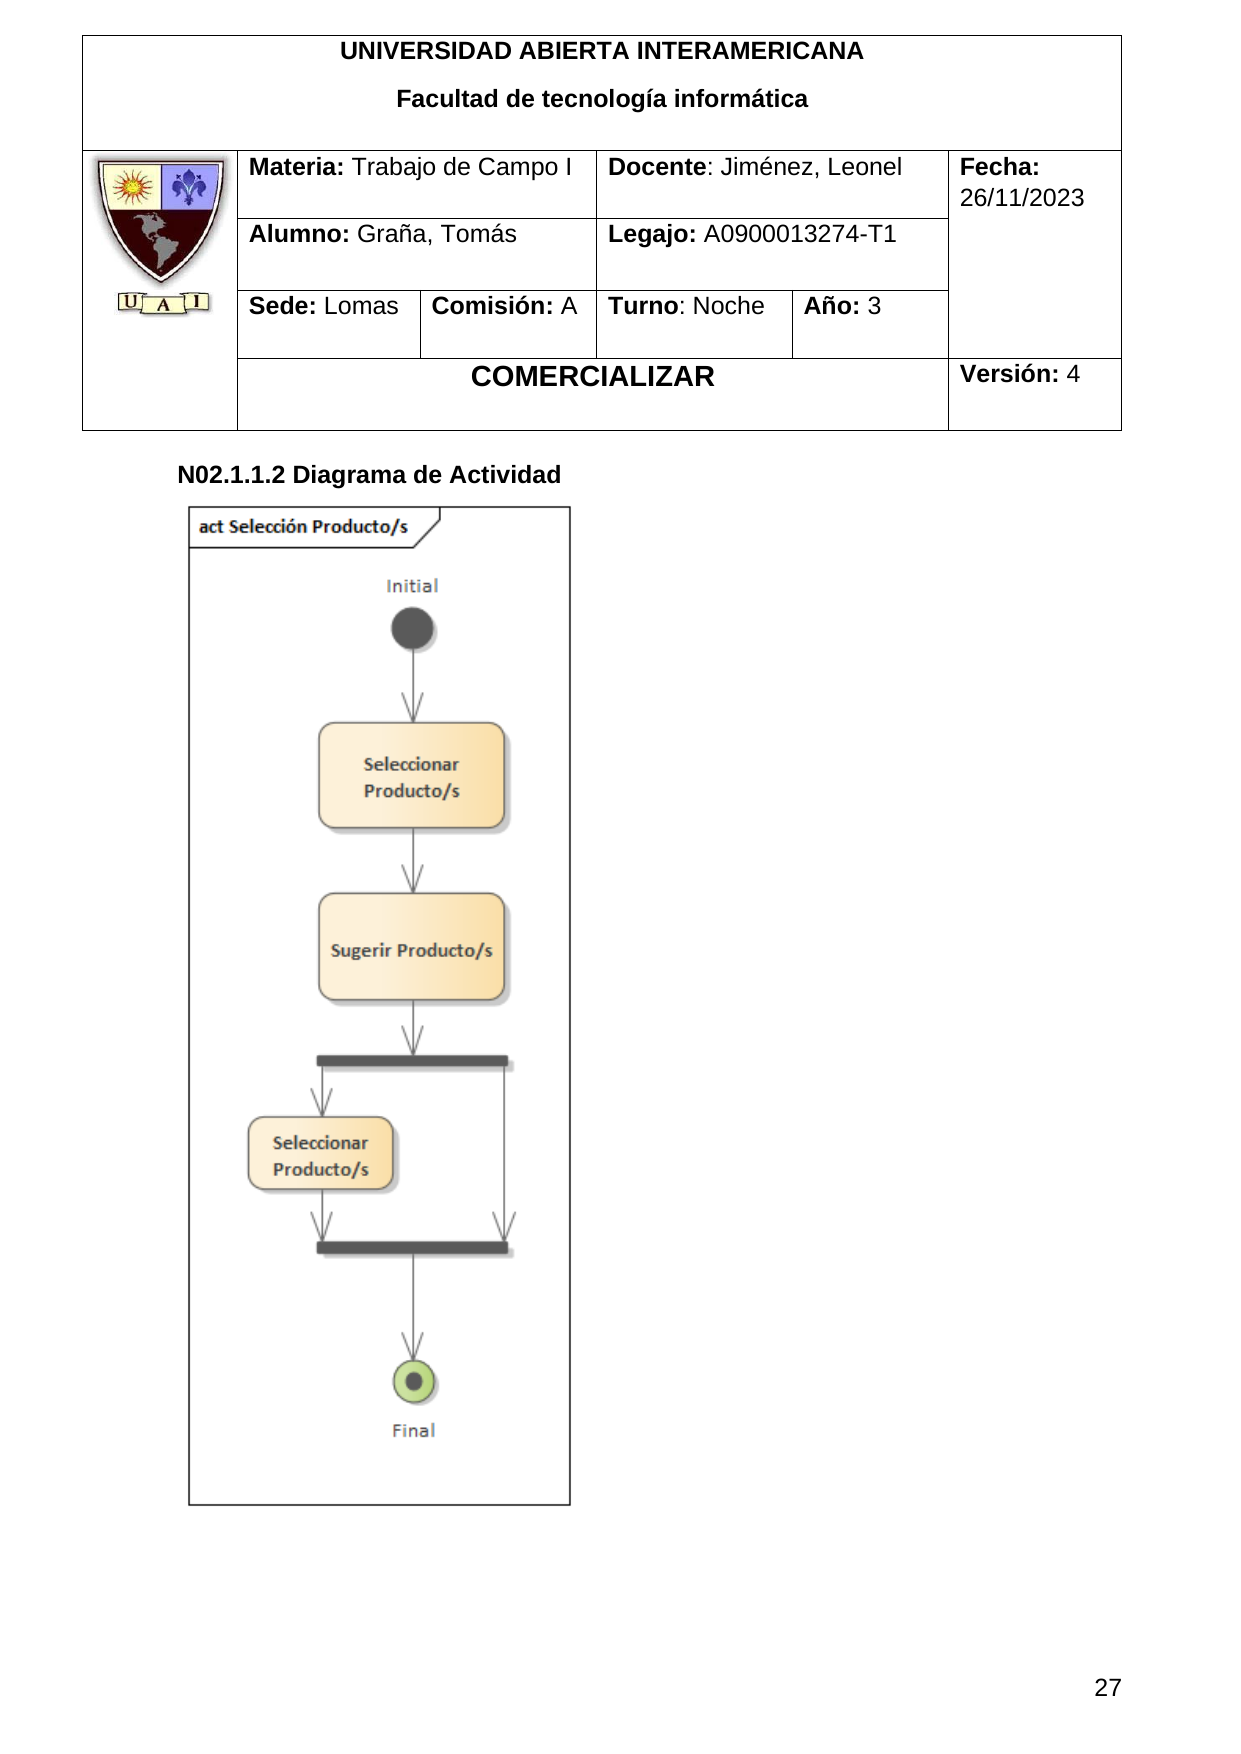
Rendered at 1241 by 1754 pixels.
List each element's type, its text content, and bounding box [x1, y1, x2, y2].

picture [177, 495, 582, 1517]
subtitle N02.1.1.2 Diagrama de Actividad [177, 460, 1122, 488]
picture [87, 151, 234, 320]
